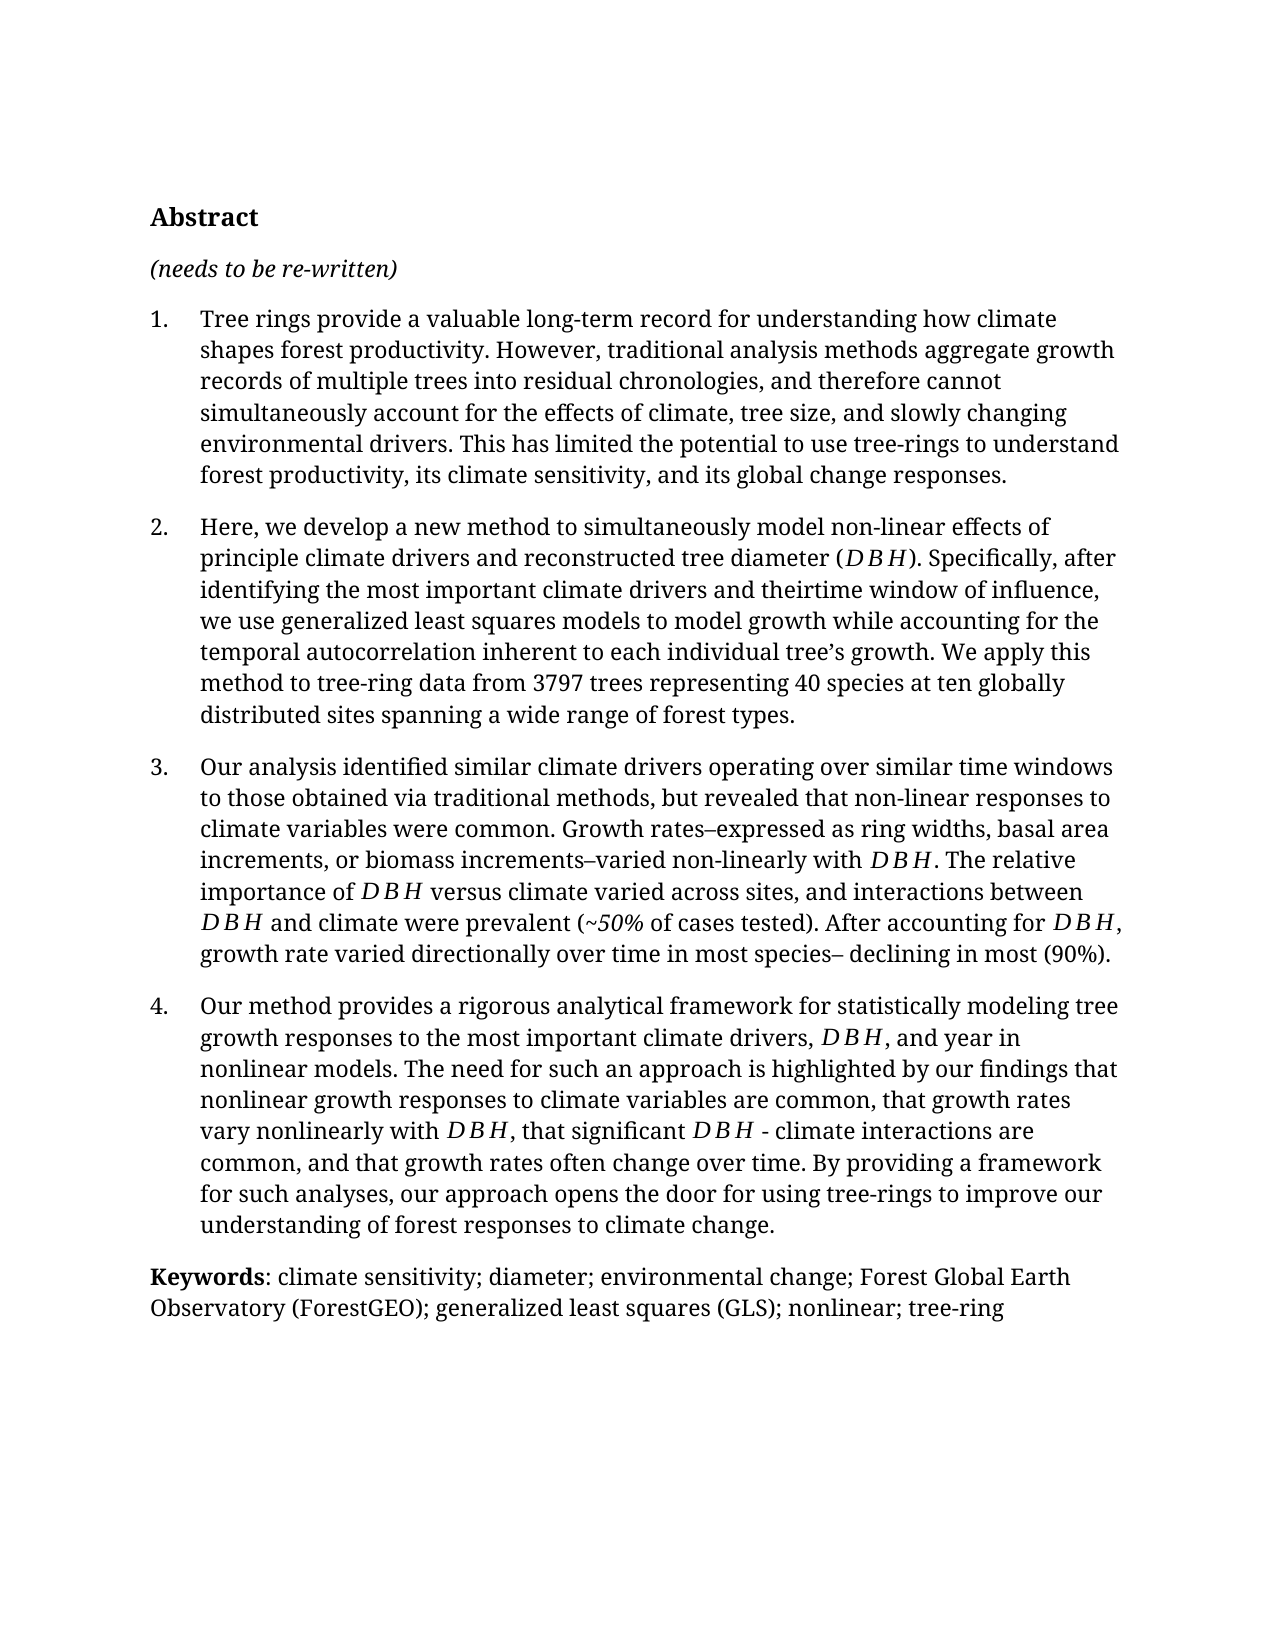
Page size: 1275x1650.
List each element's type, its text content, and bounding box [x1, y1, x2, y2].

list Our method provides a rigorous analytical framework for statistically modeling tree growth responses to the most important climate drivers, , and year in nonlinear models. The need for such an approach is highlighted by our findings that nonlinear growth responses to climate variables are common, that growth rates vary nonlinearly with , that significant - climate interactions are common, and that growth rates often change over time. By providing a framework for such analyses, our approach opens the door for using tree-rings to improve our understanding of forest responses to climate change. [150, 990, 1125, 1240]
subtitle Abstract [150, 200, 1125, 234]
list Our analysis identified similar climate drivers operating over similar time windows to those obtained via traditional methods, but revealed that non-linear responses to climate variables were common. Growth rates–expressed as ring widths, basal area increments, or biomass increments–varied non-linearly with . The relative importance of versus climate varied across sites, and interactions between and climate were prevalent (~50% of cases tested). After accounting for , growth rate varied directionally over time in most species– declining in most (90%). [150, 751, 1125, 969]
text (needs to be re-written) [150, 253, 1125, 284]
text Keywords: climate sensitivity; diameter; environmental change; Forest Global Earth Observatory (ForestGEO); generalized least squares (GLS); nonlinear; tree-ring [150, 1261, 1125, 1324]
list Here, we develop a new method to simultaneously model non-linear effects of principle climate drivers and reconstructed tree diameter (). Specifically, after identifying the most important climate drivers and theirtime window of influence, we use generalized least squares models to model growth while accounting for the temporal autocorrelation inherent to each individual tree’s growth. We apply this method to tree-ring data from 3797 trees representing 40 species at ten globally distributed sites spanning a wide range of forest types. [150, 511, 1125, 730]
list Tree rings provide a valuable long-term record for understanding how climate shapes forest productivity. However, traditional analysis methods aggregate growth records of multiple trees into residual chronologies, and therefore cannot simultaneously account for the effects of climate, tree size, and slowly changing environmental drivers. This has limited the potential to use tree-rings to understand forest productivity, its climate sensitivity, and its global change responses. [150, 303, 1125, 490]
